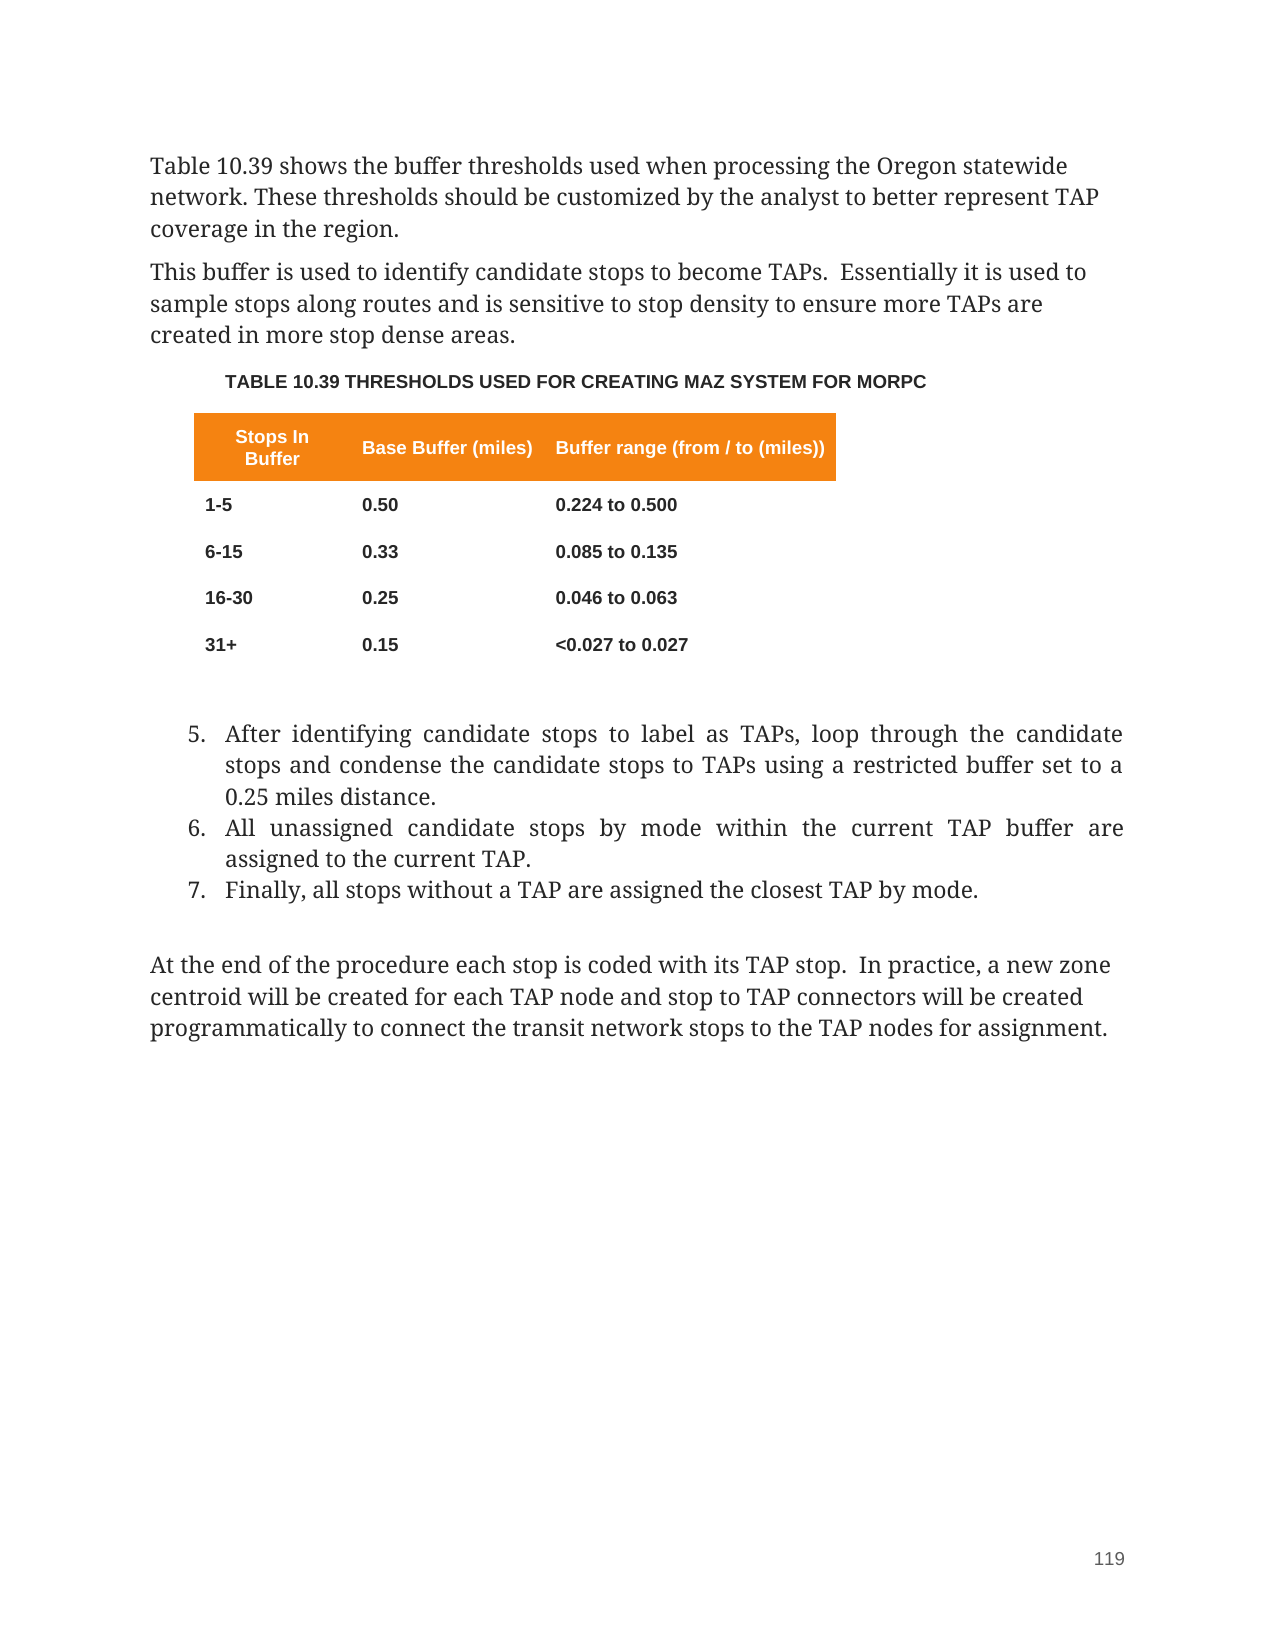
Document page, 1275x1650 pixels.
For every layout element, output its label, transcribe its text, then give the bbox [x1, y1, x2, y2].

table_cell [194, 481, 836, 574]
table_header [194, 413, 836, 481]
list Finally, all stops without a TAP are assigned the closest TAP by mode. [187, 874, 1125, 906]
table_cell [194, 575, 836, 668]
list All unassigned candidate stops by mode within the current TAP buffer are assigned to the current TAP. [187, 812, 1125, 874]
text This buffer is used to identify candidate stops to become TAPs. Essentially it is used to sample stops along routes and is sensitive to stop density to ensure more TAPs are created in more stop dense areas. [150, 256, 1125, 350]
text At the end of the procedure each stop is coded with its TAP stop. In practice, a new zone centroid will be created for each TAP node and stop to TAP connectors will be created programmatically to connect the transit network stops to the TAP nodes for assignment. [150, 949, 1125, 1043]
list After identifying candidate stops to label as TAPs, loop through the candidate stops and condense the candidate stops to TAPs using a restricted buffer set to a 0.25 miles distance. [187, 718, 1125, 812]
